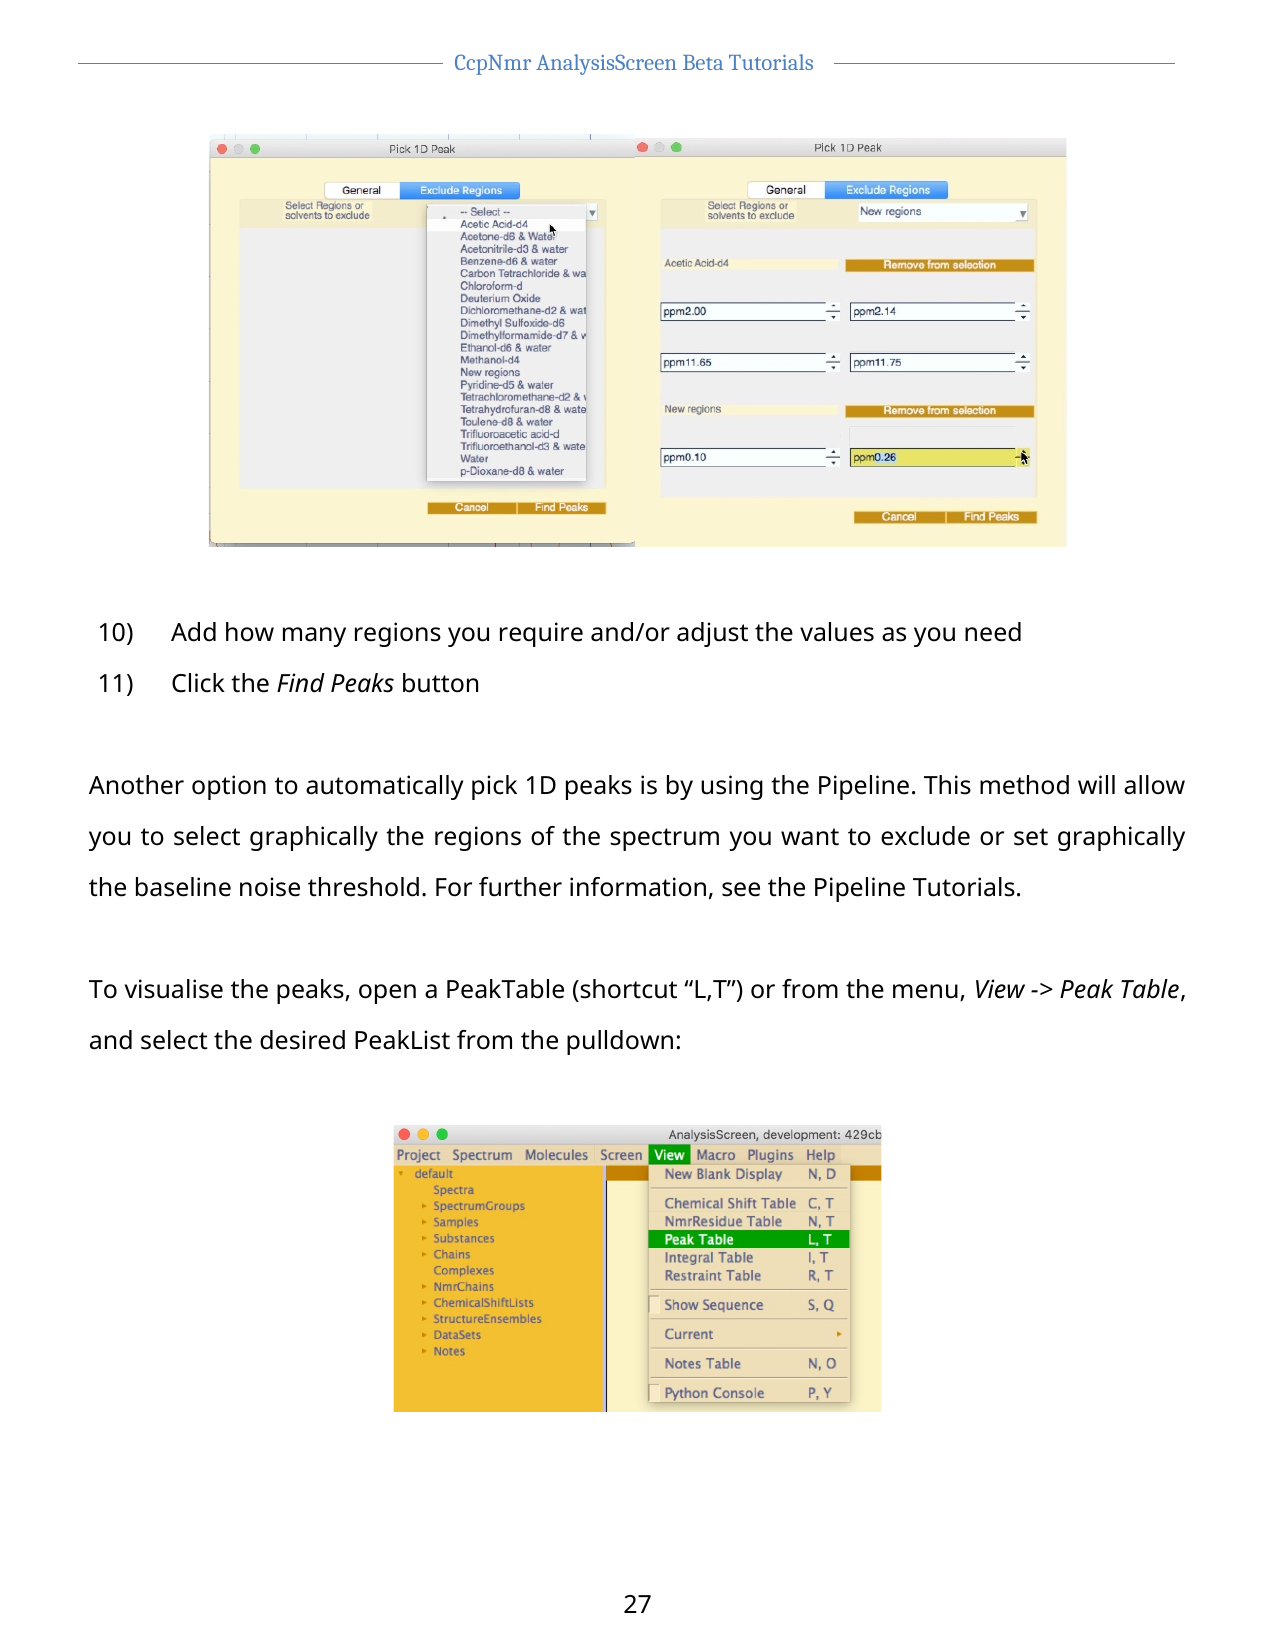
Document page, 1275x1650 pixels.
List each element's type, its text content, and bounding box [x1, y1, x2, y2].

list Add how many regions you require and/or adjust the values as you need [133, 615, 1186, 649]
picture [208, 134, 1067, 547]
text Another option to automatically pick 1D peaks is by using the Pipeline. This method will allow you to select graphically the regions of the spectrum you want to exclude or set graphically the baseline noise threshold. For further information, see the Pipeline Tutorials. [89, 768, 1186, 904]
picture [393, 1125, 882, 1412]
list To visualise the peaks, open a PeakTable (shortcut “L,T”) or from the menu, View -> Peak Table, and select the desired PeakList from the pulldown: [89, 972, 1186, 1057]
list Click the Find Peaks button [133, 666, 1186, 700]
